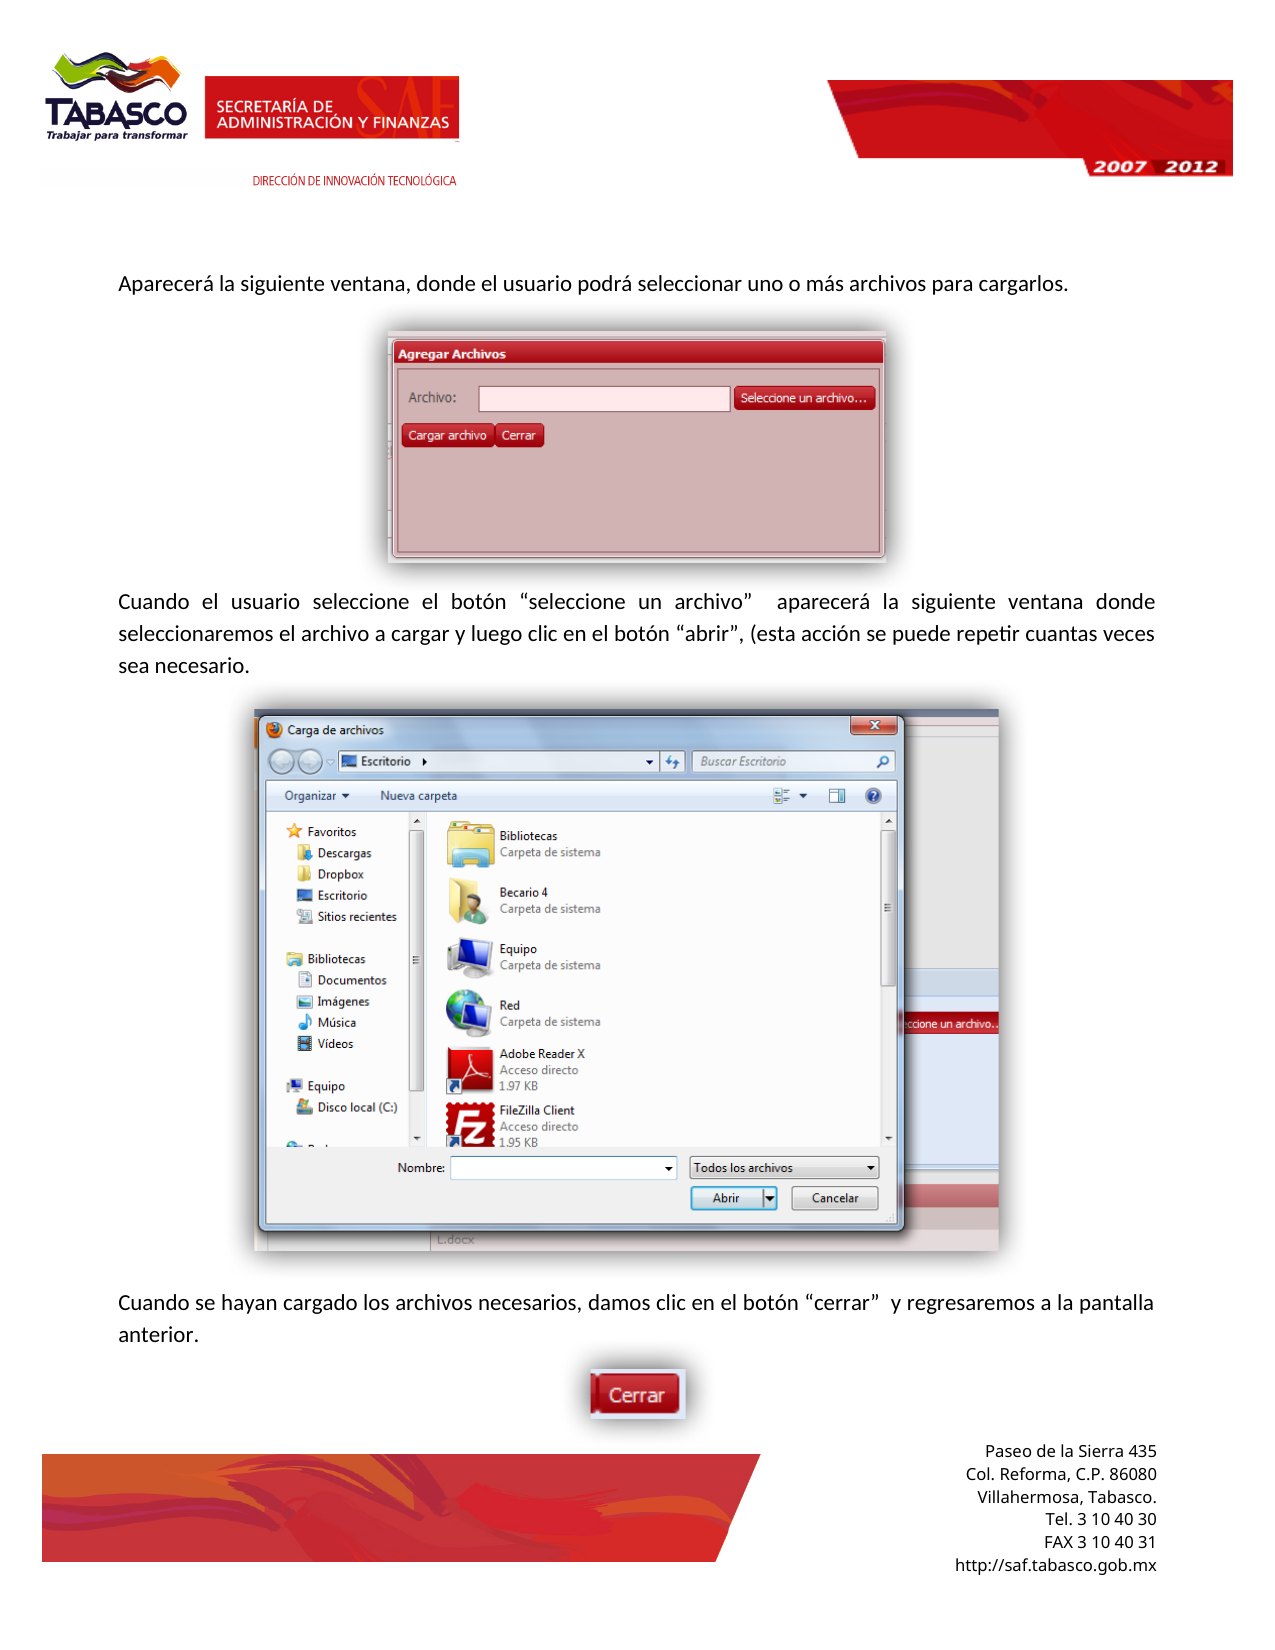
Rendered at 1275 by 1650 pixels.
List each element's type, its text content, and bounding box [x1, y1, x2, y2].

picture [39, 43, 460, 142]
picture [825, 80, 1233, 178]
text Cuando el usuario seleccione el botón “seleccione un archivo” aparecerá la siguiente ventana donde seleccionaremos el archivo a cargar y luego clic en el botón “abrir”, (esta acción se puede repetir cuantas veces sea necesario. [118, 587, 1157, 680]
text Cuando se hayan cargado los archivos necesarios, damos clic en el botón “cerrar” y regresaremos a la pantalla anterior. [118, 1288, 1157, 1348]
picture [254, 709, 999, 1251]
picture [590, 1369, 686, 1419]
picture [40, 1453, 769, 1564]
text Aparecerá la siguiente ventana, donde el usuario podrá seleccionar uno o más archivos para cargarlos. [118, 269, 1157, 297]
picture [387, 331, 887, 563]
picture [40, 167, 460, 187]
